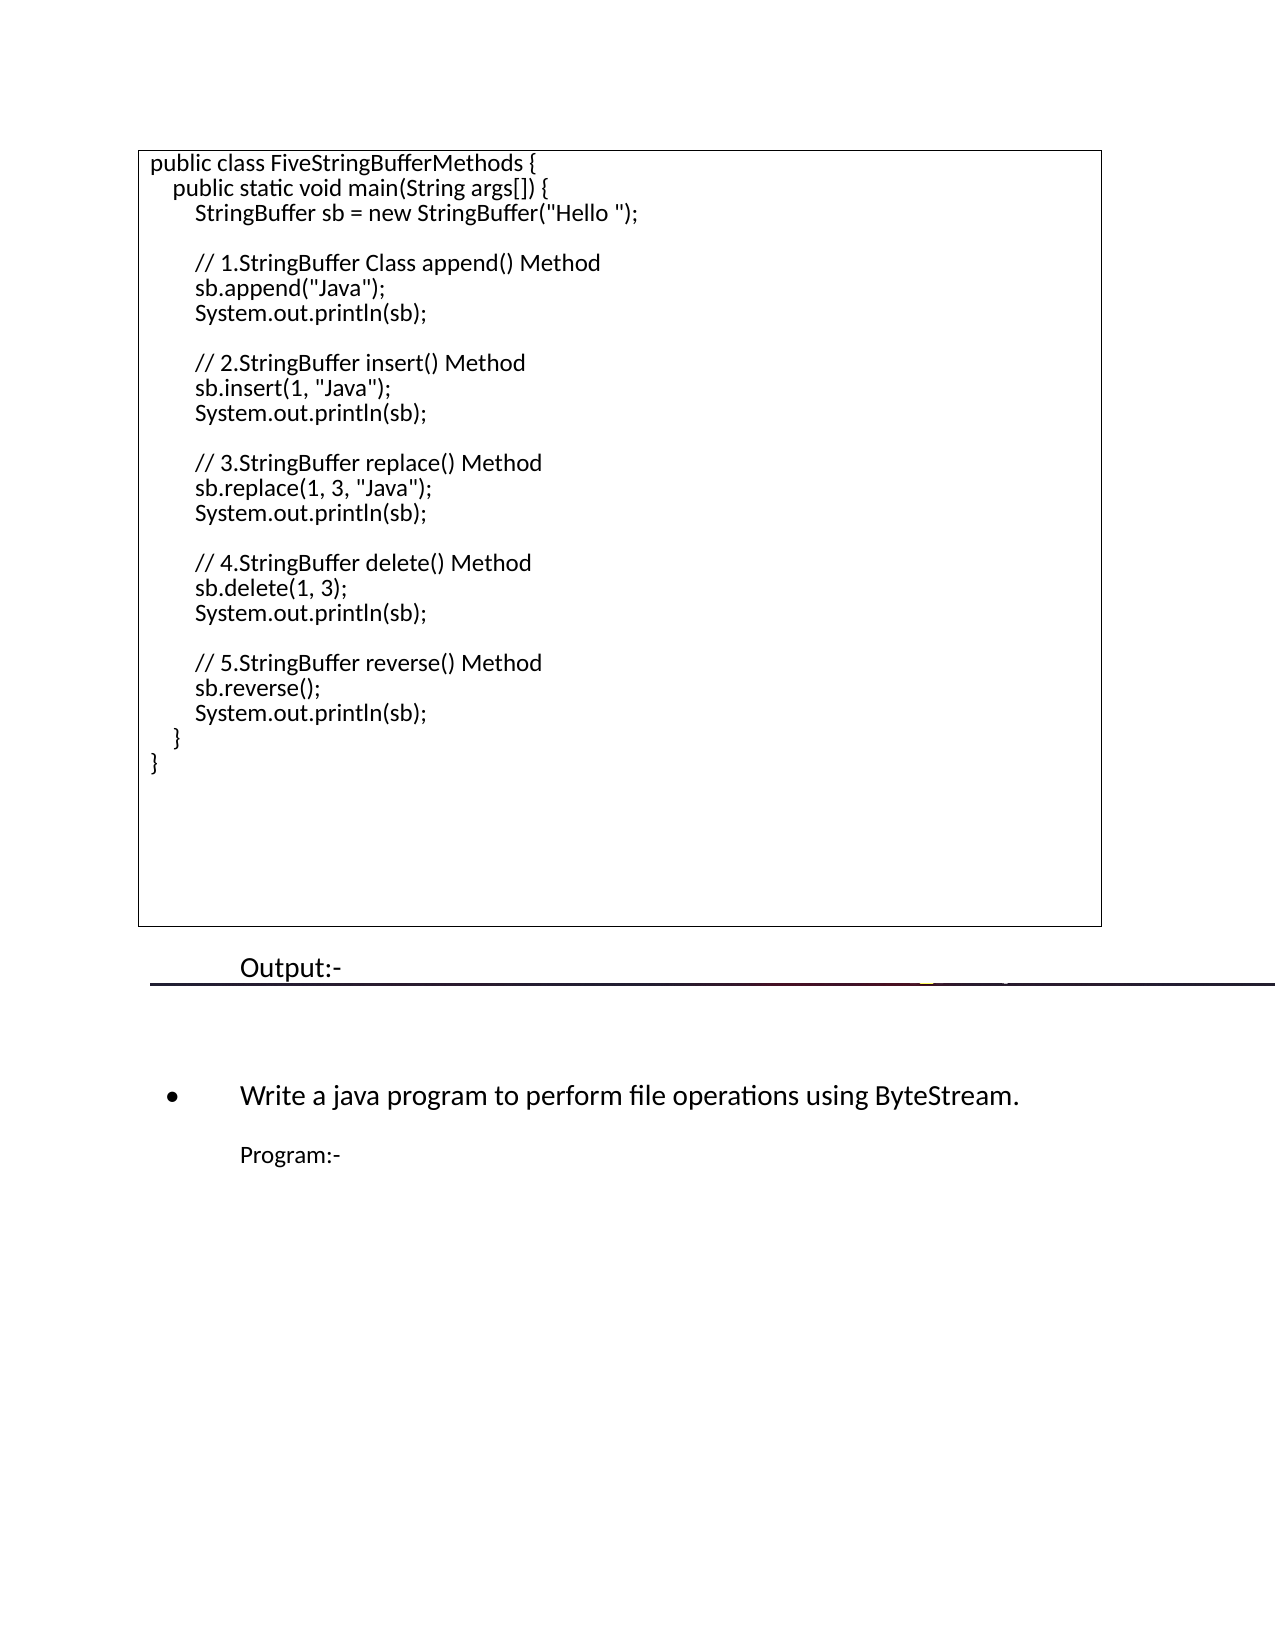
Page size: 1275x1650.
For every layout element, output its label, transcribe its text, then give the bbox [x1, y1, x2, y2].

table_header public class FiveStringBufferMethods { public static void main(String args[]) { StringBuffer sb = new StringBuffer("Hello "); // 1.StringBuffer Class append() Method sb.append("Java"); System.out.println(sb); // 2.StringBuffer insert() Method sb.insert(1, "Java"); System.out.println(sb); // 3.StringBuffer replace() Method sb.replace(1, 3, "Java"); System.out.println(sb); // 4.StringBuffer delete() Method sb.delete(1, 3); System.out.println(sb); // 5.StringBuffer reverse() Method sb.reverse(); System.out.println(sb); } } [139, 151, 1101, 926]
text Output:- [240, 955, 1125, 983]
list Write a java program to perform file operations using ByteStream. [165, 1083, 1125, 1111]
text Program:- [240, 1140, 1125, 1169]
